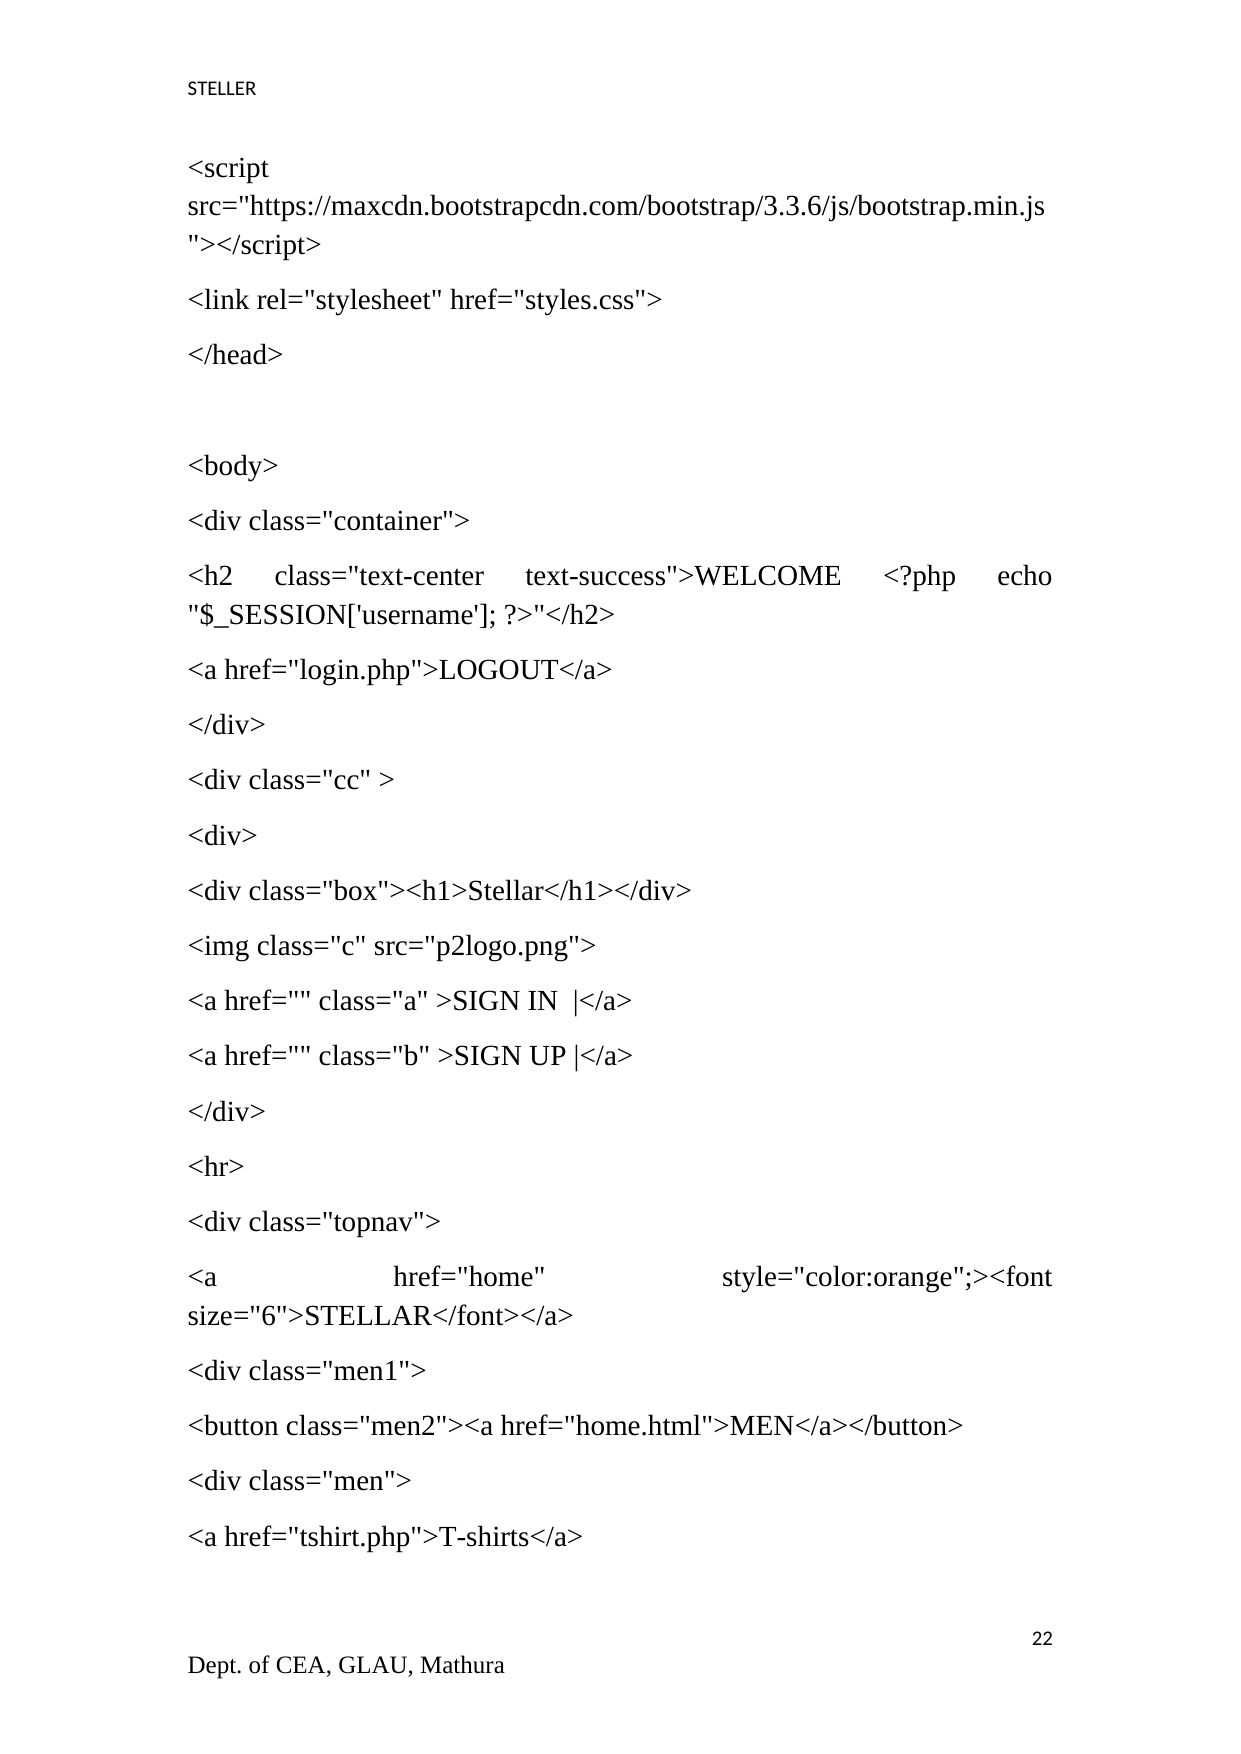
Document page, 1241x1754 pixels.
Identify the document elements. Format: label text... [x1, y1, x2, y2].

text <script src="https://maxcdn.bootstrapcdn.com/bootstrap/3.3.6/js/bootstrap.min.js"></script> [187, 150, 1053, 261]
text <body> [187, 448, 1053, 481]
text <a href="tshirt.php">T-shirts</a> [187, 1519, 1053, 1552]
text <div class="box"><h1>Stellar</h1></div> [187, 873, 1053, 906]
text </div> [187, 1094, 1053, 1127]
text <a href="login.php">LOGOUT</a> [187, 652, 1053, 686]
text <h2 class="text-center text-success">WELCOME <?php echo "$_SESSION['username']; ?>"</h2> [187, 558, 1053, 630]
text <a href="" class="a" >SIGN IN |</a> [187, 983, 1053, 1017]
text <div class="topnav"> [187, 1204, 1053, 1238]
text <a href="" class="b" >SIGN UP |</a> [187, 1038, 1053, 1072]
text <div class="container"> [187, 503, 1053, 537]
text <div> [187, 818, 1053, 851]
text <link rel="stylesheet" href="styles.css"> [187, 282, 1053, 316]
text <div class="cc" > [187, 762, 1053, 796]
text </head> [187, 337, 1053, 371]
text <div class="men1"> [187, 1353, 1053, 1387]
text <hr> [187, 1149, 1053, 1182]
text </div> [187, 707, 1053, 741]
text <div class="men"> [187, 1463, 1053, 1497]
text <a href="home" style="color:orange";><font size="6">STELLAR</font></a> [187, 1259, 1053, 1331]
text <img class="c" src="p2logo.png"> [187, 928, 1053, 962]
text <button class="men2"><a href="home.html">MEN</a></button> [187, 1408, 1053, 1442]
